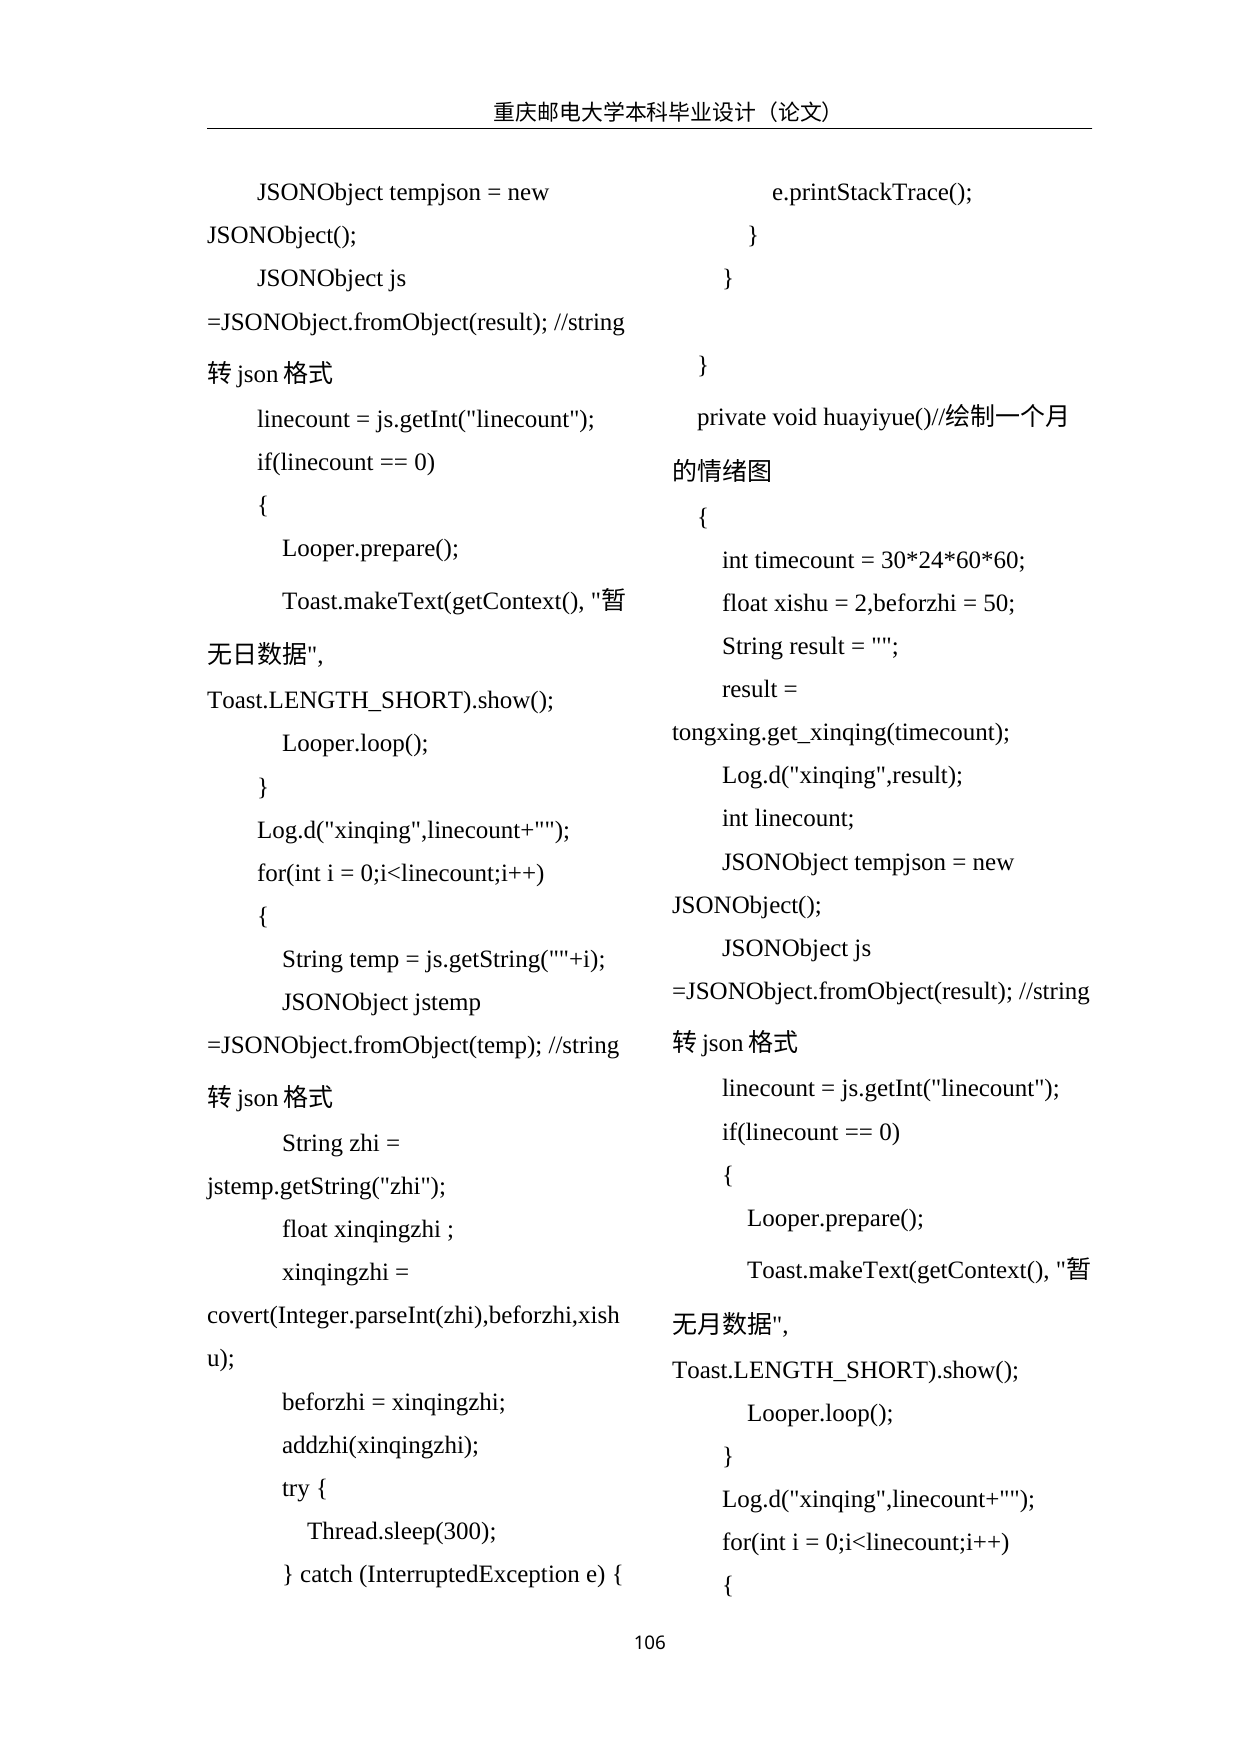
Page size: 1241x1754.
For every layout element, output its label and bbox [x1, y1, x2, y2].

text [672, 177, 1092, 1599]
text [207, 177, 627, 1588]
